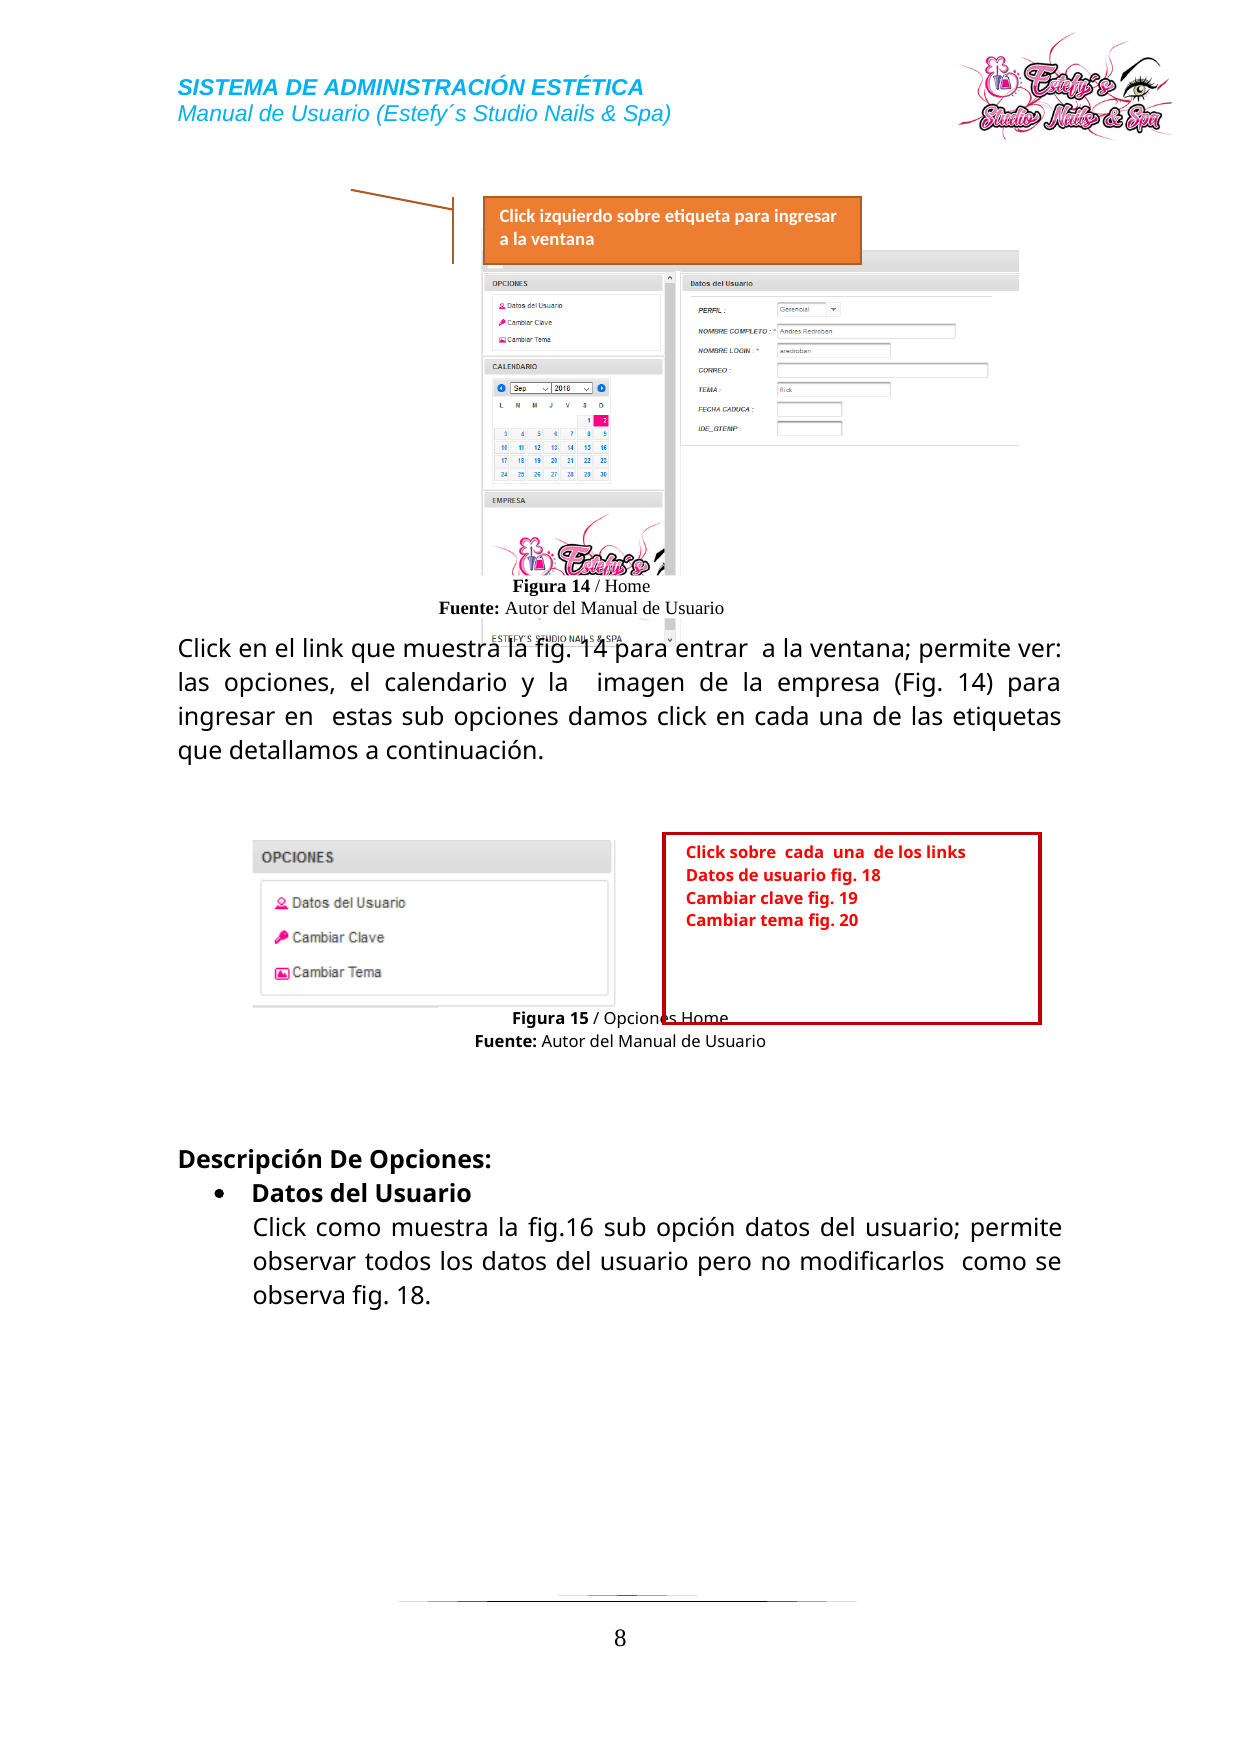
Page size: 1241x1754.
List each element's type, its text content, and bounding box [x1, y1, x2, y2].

table_header [666, 835, 1038, 1022]
text Click en el link que muestra la fig. 14 para entrar a la ventana; permite ver: las opciones, el calendario y la imagen de la empresa (Fig. 14) para ingresar en estas sub opciones damos click en cada una de las etiquetas que detallamos a continuación. [177, 630, 1063, 767]
picture [252, 840, 617, 1008]
list Datos del Usuario [215, 1175, 1063, 1209]
picture [481, 228, 1019, 630]
picture [957, 29, 1173, 141]
list Click como muestra la fig.16 sub opción datos del usuario; permite observar todos los datos del usuario pero no modificarlos como se observa fig. 18. [252, 1209, 1063, 1312]
text Descripción De Opciones: [177, 1141, 1063, 1175]
